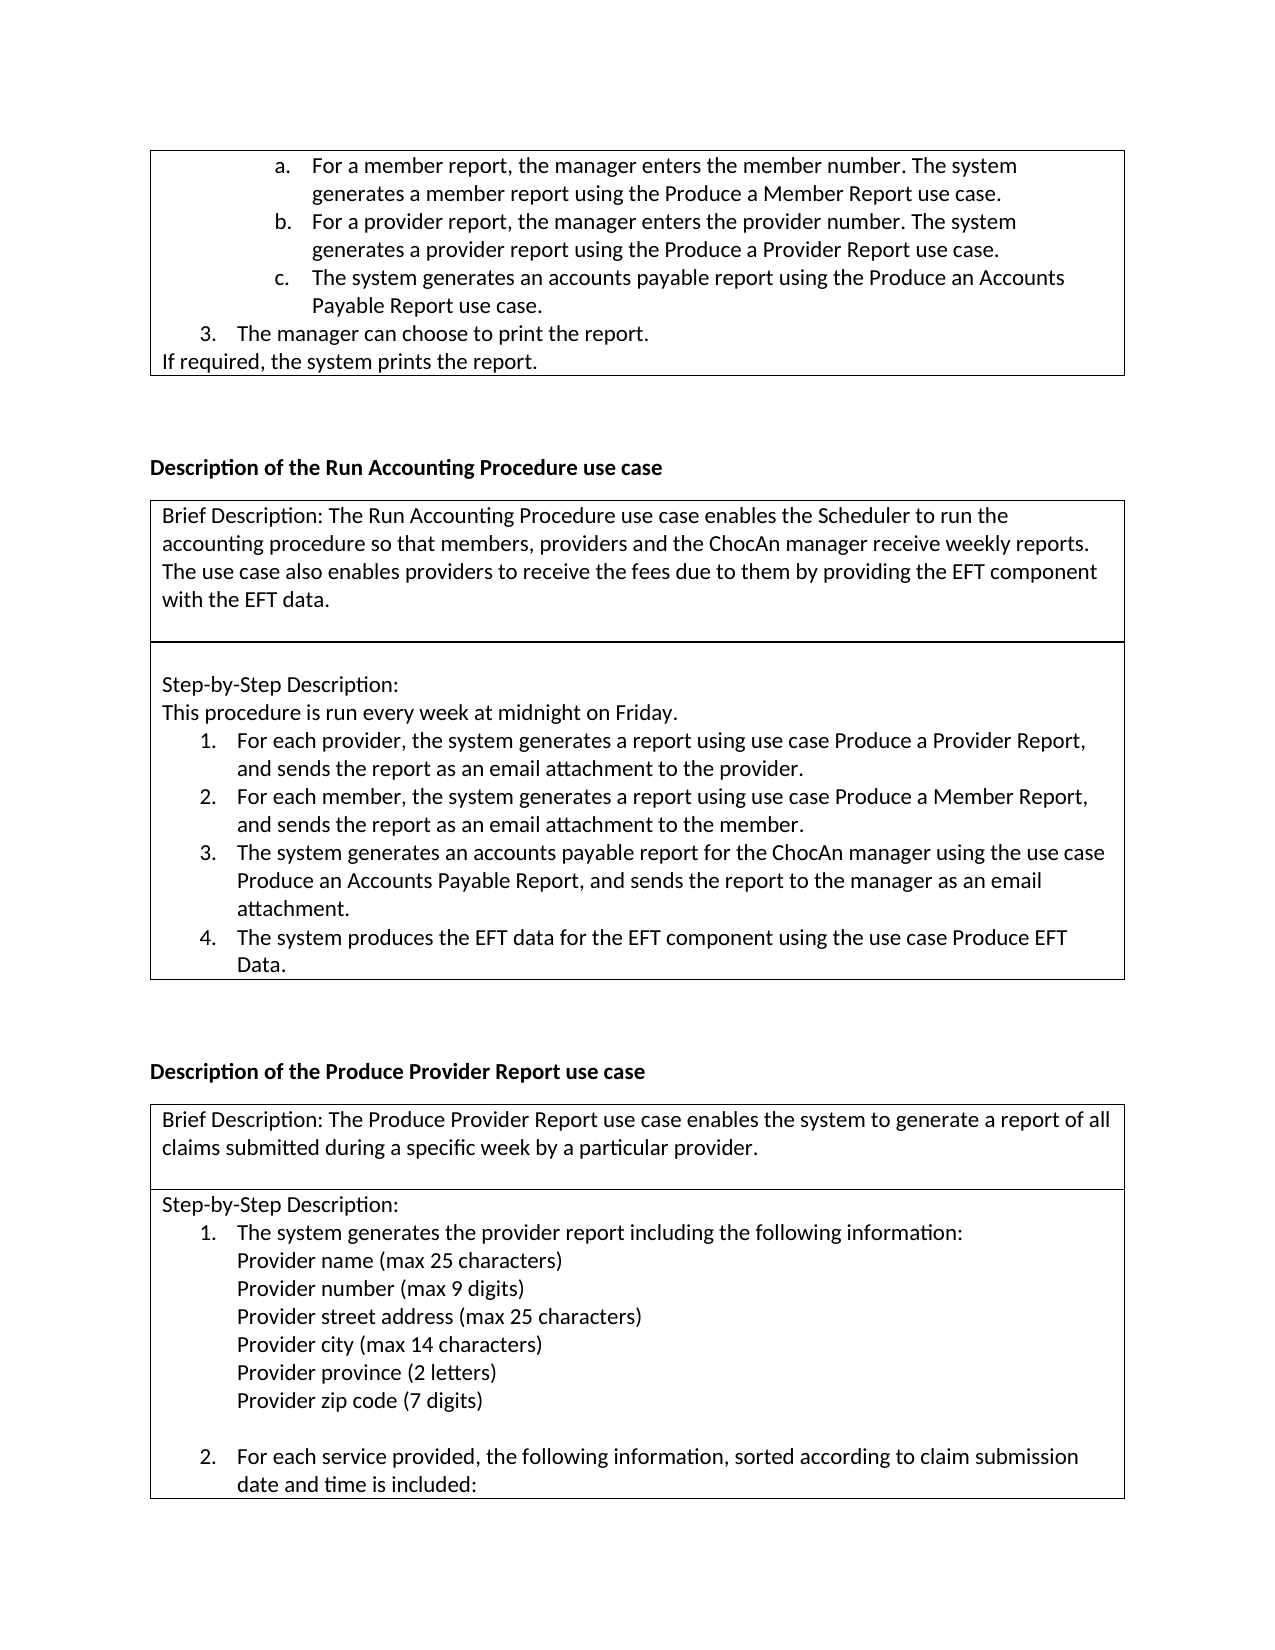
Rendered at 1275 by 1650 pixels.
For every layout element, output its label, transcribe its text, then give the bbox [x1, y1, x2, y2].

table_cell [151, 1190, 1124, 1498]
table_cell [151, 151, 1124, 375]
text Description of the Produce Provider Report use case [150, 1027, 1125, 1085]
table_cell Step-by-Step Description: This procedure is run every week at midnight on Friday. For each provider, the system generates a report using use case Produce a Provider Report, and sends the report as an email attachment to the provider. For each member, the system generates a report using use case Produce a Member Report, and sends the report as an email attachment to the member. The system generates an accounts payable report for the ChocAn manager using the use case Produce an Accounts Payable Report, and sends the report to the manager as an email attachment. The system produces the EFT data for the EFT component using the use case Produce EFT Data. [151, 643, 1124, 979]
table_header Brief Description: The Produce Provider Report use case enables the system to generate a report of all claims submitted during a specific week by a particular provider. [151, 1105, 1124, 1189]
table_header Brief Description: The Run Accounting Procedure use case enables the Scheduler to run the accounting procedure so that members, providers and the ChocAn manager receive weekly reports. The use case also enables providers to receive the fees due to them by providing the EFT component with the EFT data. [151, 501, 1124, 641]
text Description of the Run Accounting Procedure use case [150, 453, 1125, 481]
